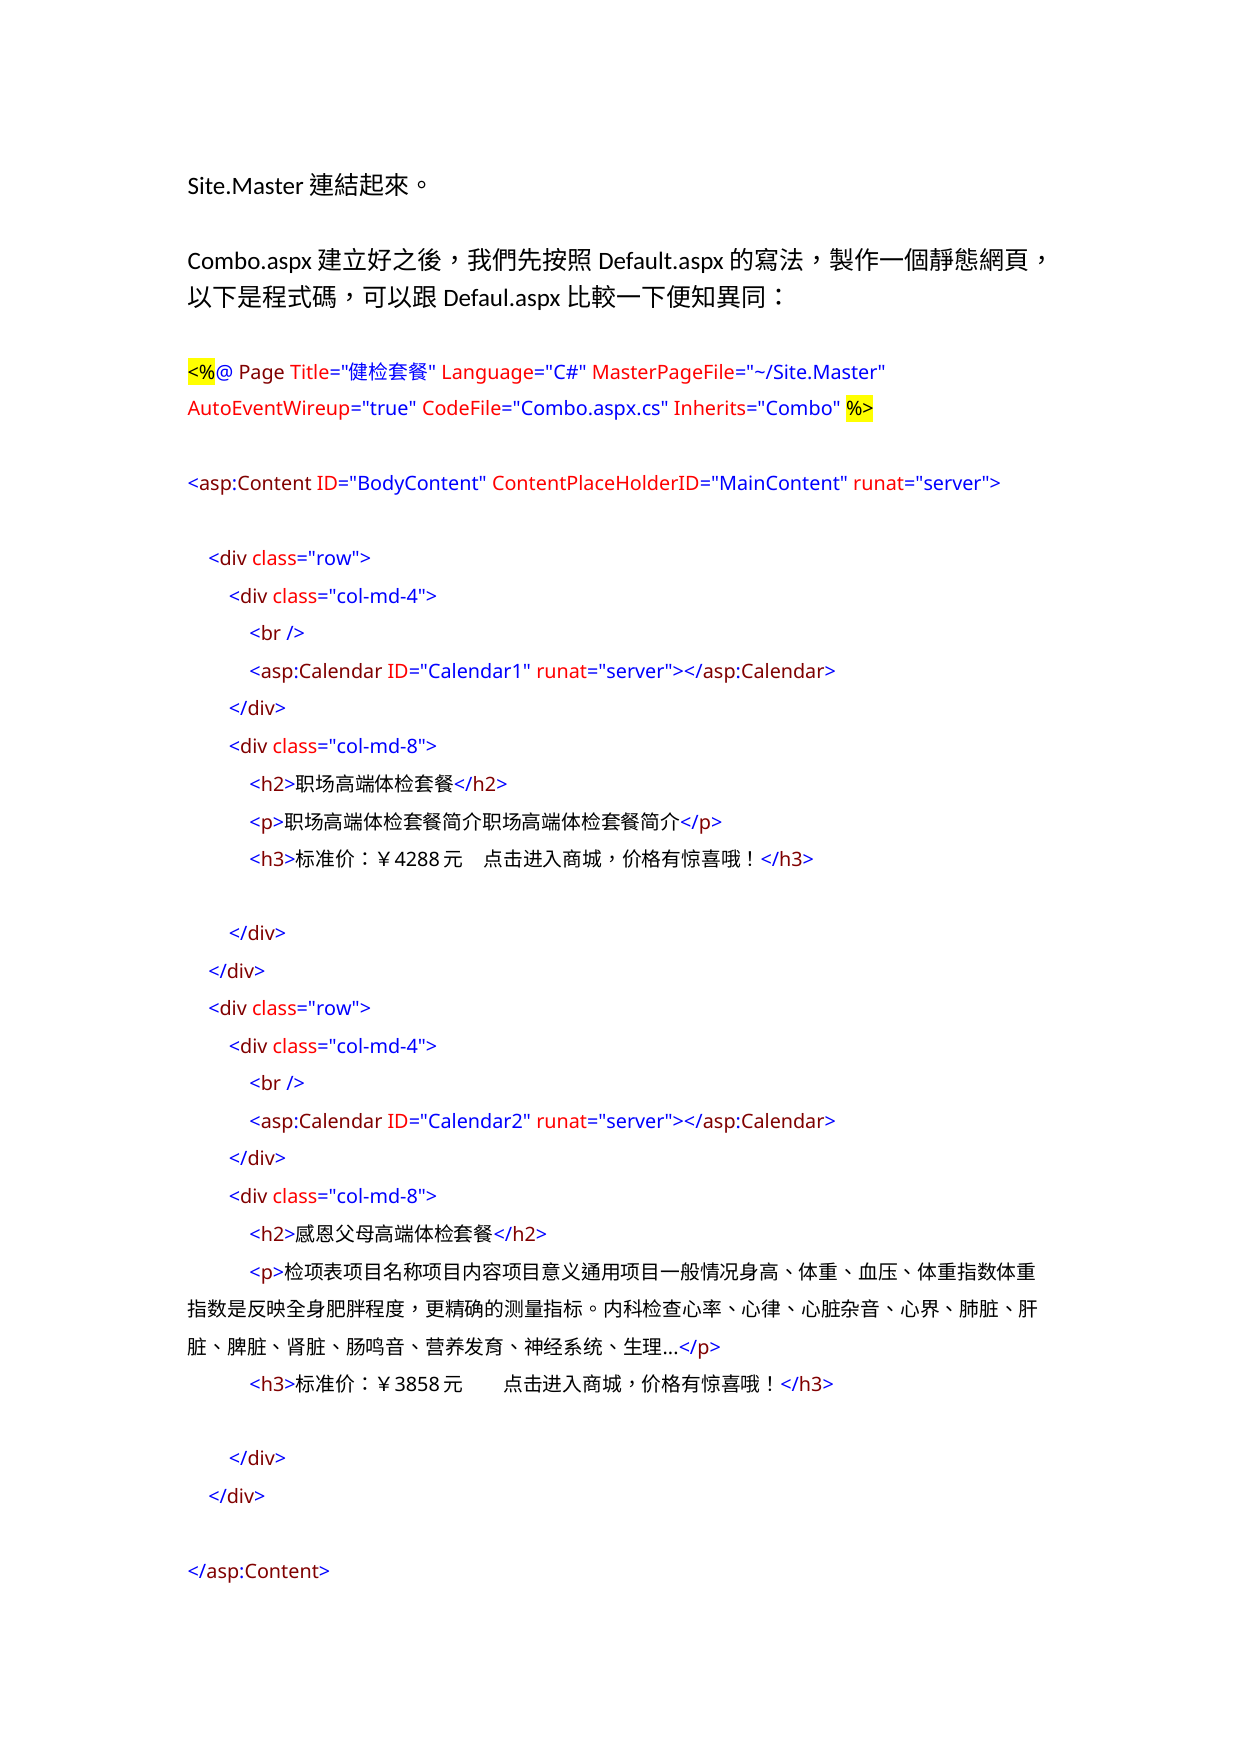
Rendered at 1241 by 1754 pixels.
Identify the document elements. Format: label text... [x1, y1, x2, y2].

text </div> [187, 1439, 1053, 1477]
text <h3>标准价：￥4288元 点击进入商城，价格有惊喜哦！</h3> [187, 839, 1053, 877]
text <div class="col-md-4"> [187, 577, 1053, 614]
text </div> [187, 914, 1053, 952]
text <p>检项表项目名称项目内容项目意义通用项目一般情况身高、体重、血压、体重指数体重指数是反映全身肥胖程度，更精确的测量指标。内科检查心率、心律、心脏杂音、心界、肺脏、肝脏、脾脏、肾脏、肠鸣音、营养发育、神经系统、生理...</p> [187, 1252, 1053, 1364]
text <asp:Calendar ID="Calendar2" runat="server"></asp:Calendar> [187, 1102, 1053, 1139]
text <h2>职场高端体检套餐</h2> [187, 764, 1053, 802]
text </div> [187, 1477, 1053, 1514]
text </div> [187, 1139, 1053, 1177]
text <asp:Calendar ID="Calendar1" runat="server"></asp:Calendar> [187, 652, 1053, 689]
text <div class="row"> [187, 539, 1053, 577]
text <div class="col-md-8"> [187, 1177, 1053, 1214]
text <div class="row"> [187, 989, 1053, 1027]
text <div class="col-md-4"> [187, 1027, 1053, 1064]
text </div> [187, 689, 1053, 727]
text <h3>标准价：￥3858元 点击进入商城，价格有惊喜哦！</h3> [187, 1364, 1053, 1402]
text <div class="col-md-8"> [187, 727, 1053, 764]
text <br /> [187, 1064, 1053, 1102]
text <%@ Page Title="健检套餐" Language="C#" MasterPageFile="~/Site.Master" AutoEventWireup="true" CodeFile="Combo.aspx.cs" Inherits="Combo" %> [187, 352, 1053, 427]
text Combo.aspx 建立好之後，我們先按照 Default.aspx 的寫法，製作一個靜態網頁，以下是程式碼，可以跟 Defaul.aspx 比較一下便知異同： [187, 239, 1053, 314]
text <p>职场高端体检套餐简介职场高端体检套餐简介</p> [187, 802, 1053, 839]
text <h2>感恩父母高端体检套餐</h2> [187, 1214, 1053, 1252]
text <br /> [187, 614, 1053, 652]
text </div> [187, 952, 1053, 989]
text </asp:Content> [187, 1552, 1053, 1589]
text <asp:Content ID="BodyContent" ContentPlaceHolderID="MainContent" runat="server"> [187, 464, 1053, 502]
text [187, 164, 1053, 202]
